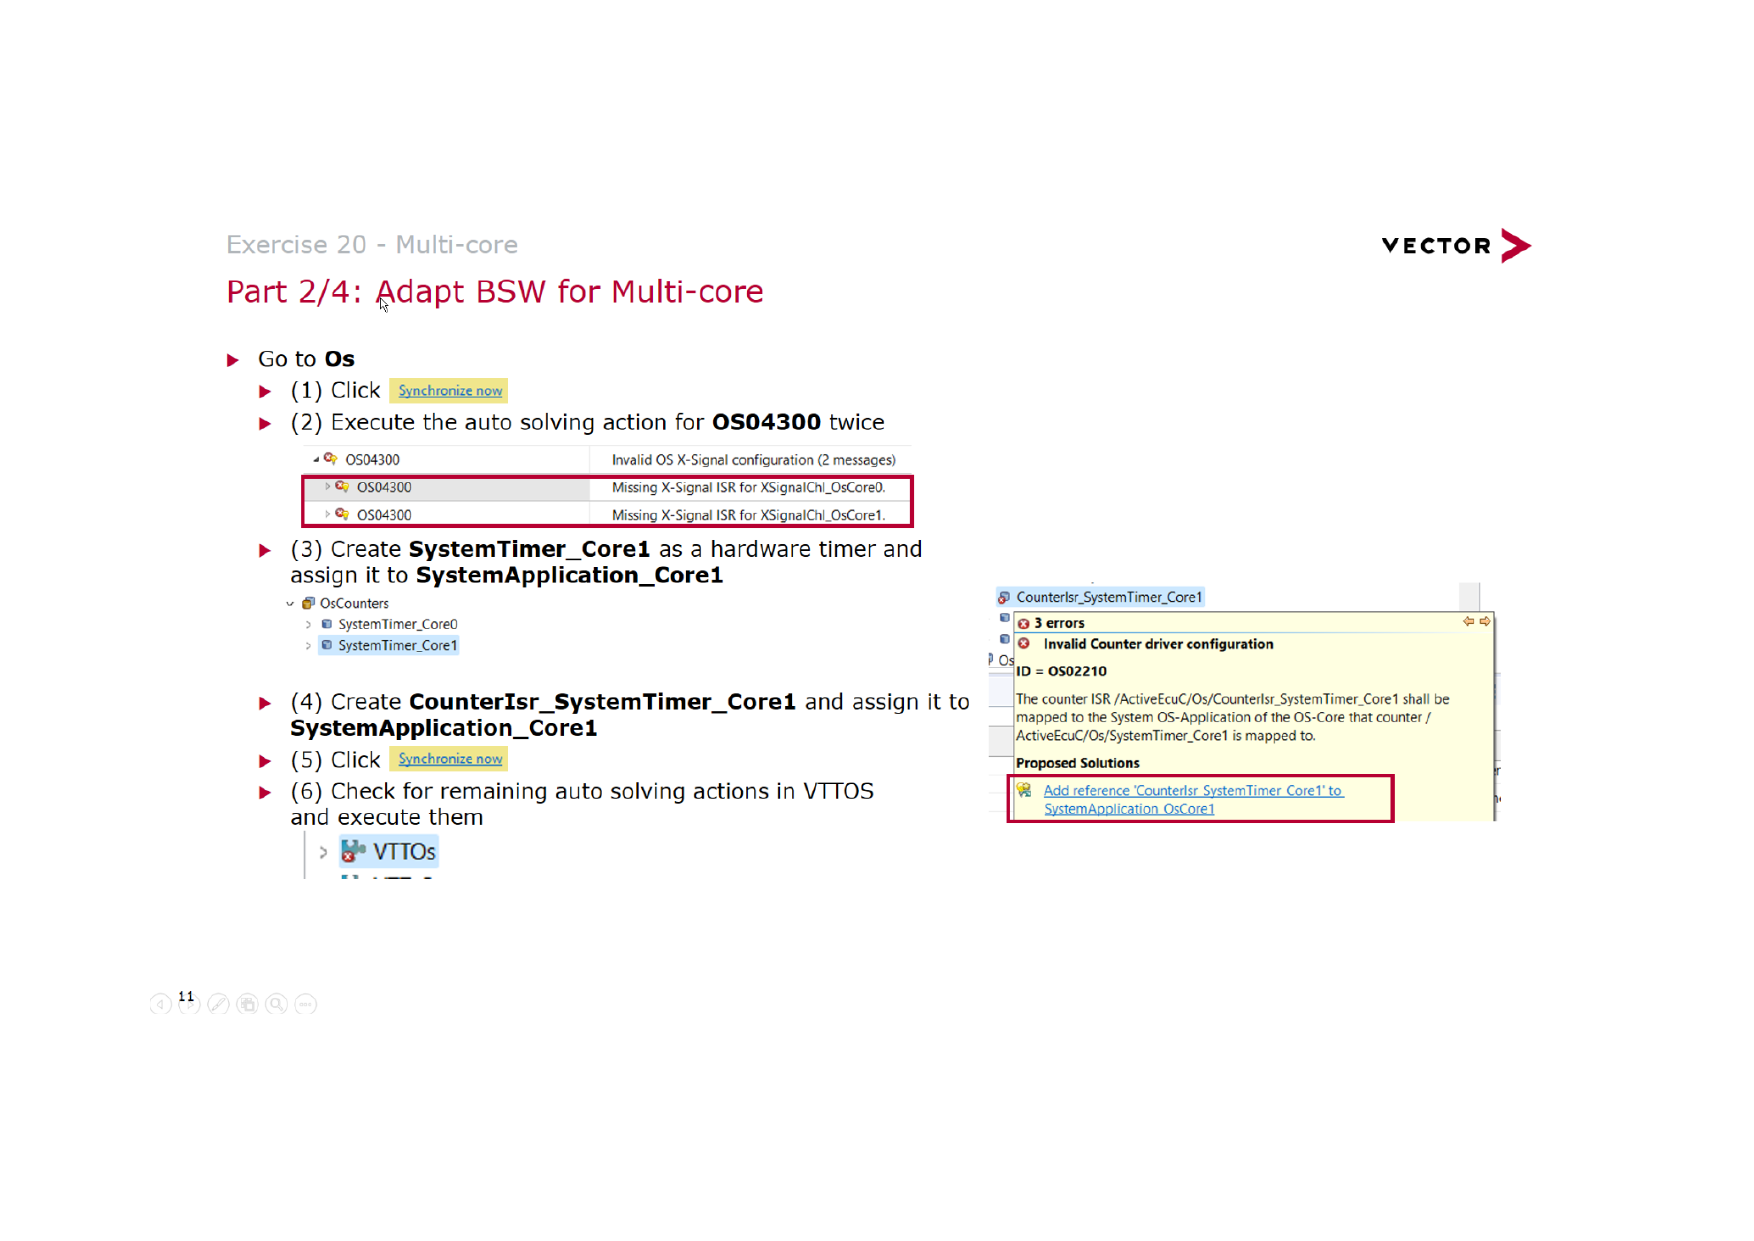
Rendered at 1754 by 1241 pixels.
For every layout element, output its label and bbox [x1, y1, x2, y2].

picture [150, 197, 1604, 1014]
